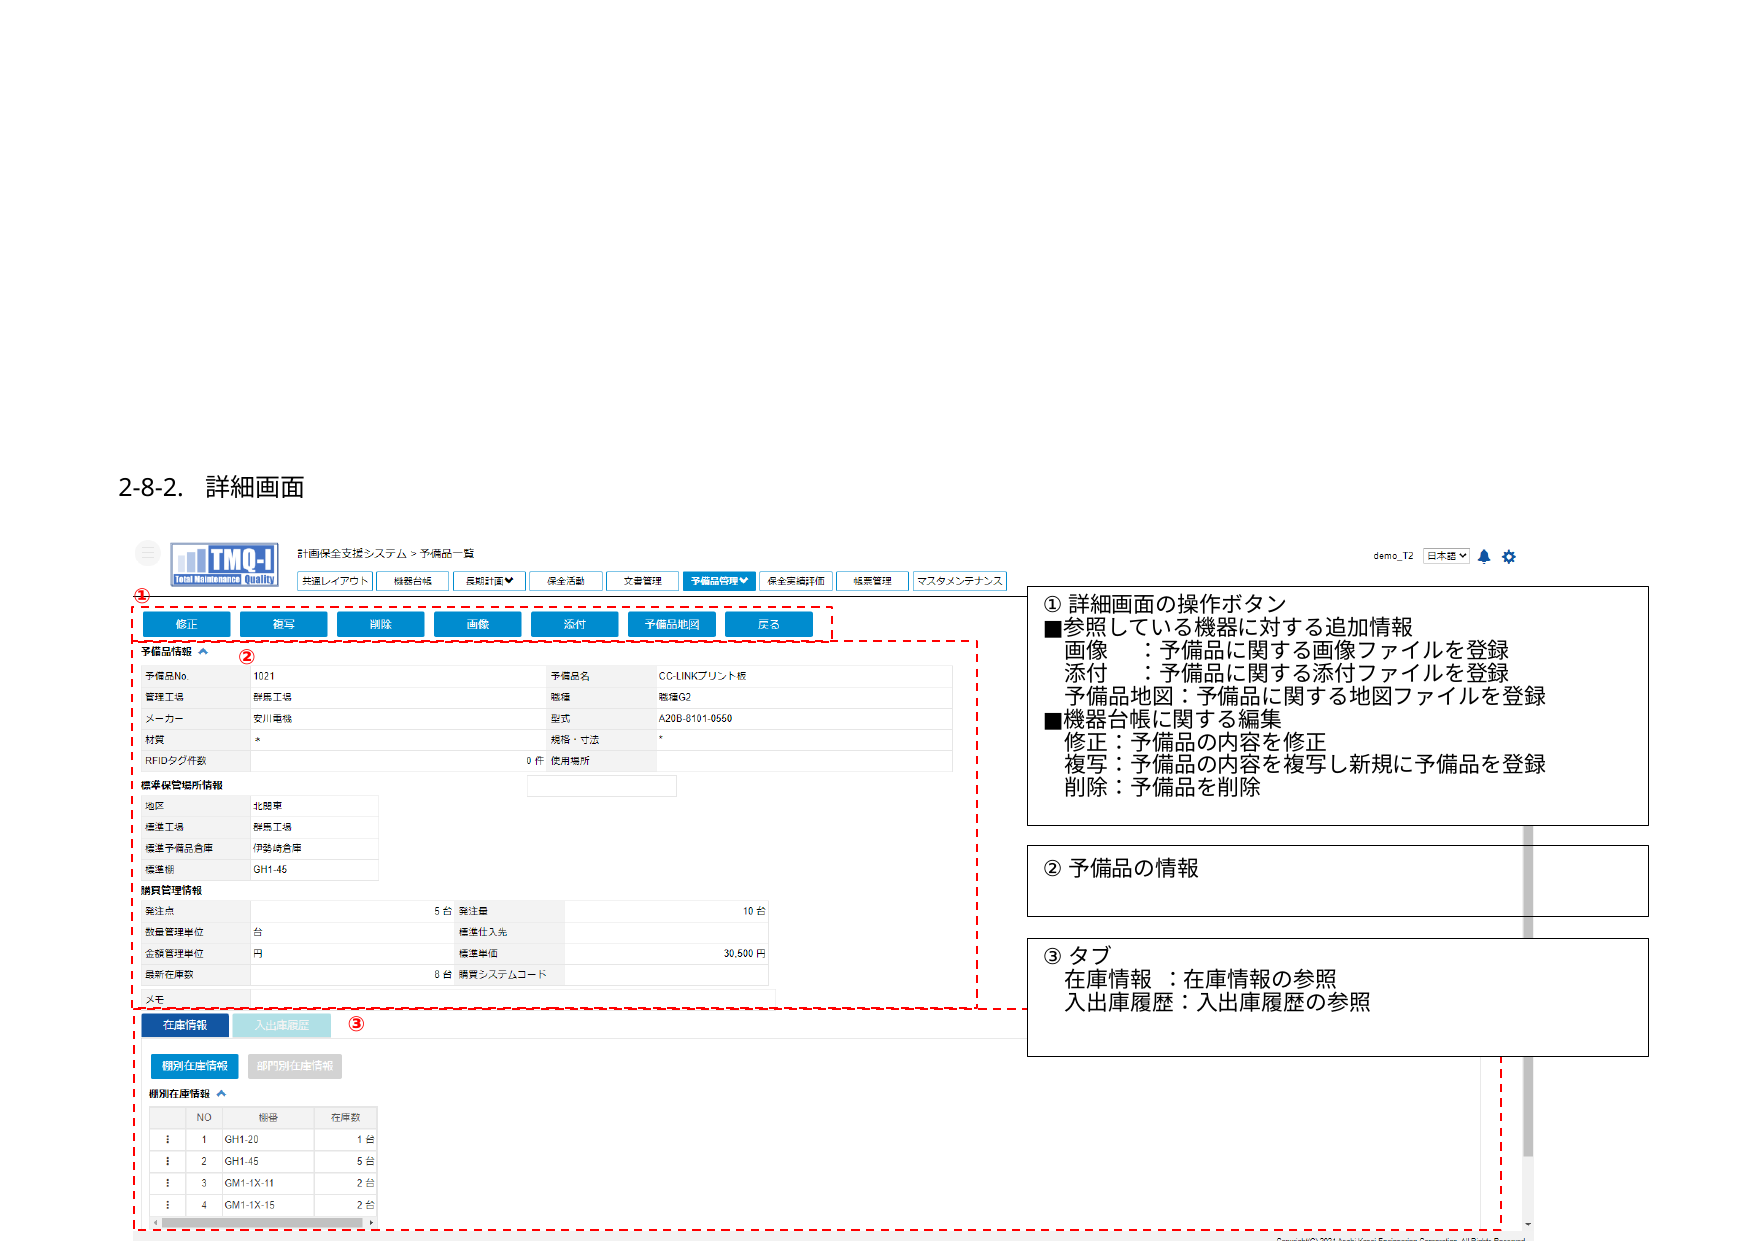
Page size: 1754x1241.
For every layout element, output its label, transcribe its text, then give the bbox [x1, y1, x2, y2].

subtitle 詳細画面 [118, 456, 1695, 516]
picture [133, 539, 1534, 1241]
picture [1028, 846, 1534, 916]
